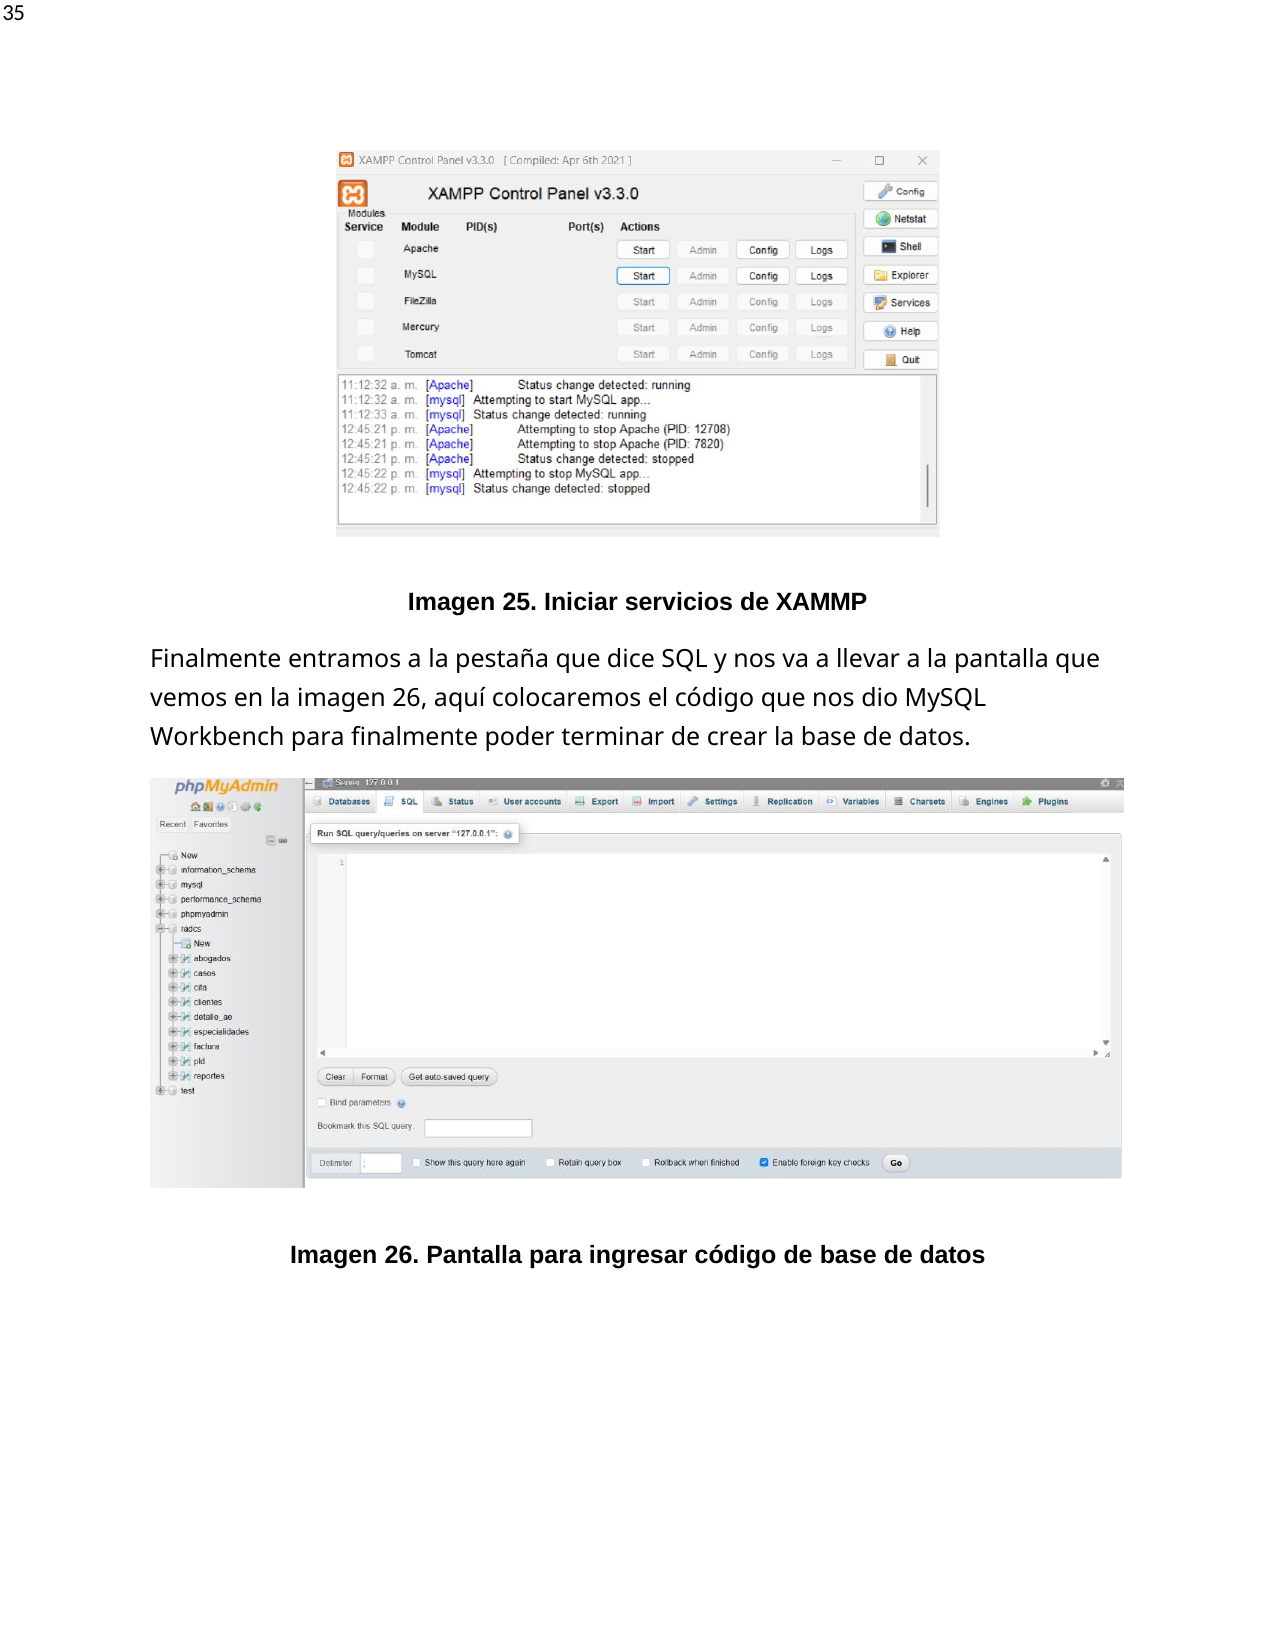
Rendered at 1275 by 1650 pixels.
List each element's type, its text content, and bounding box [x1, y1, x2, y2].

text Finalmente entramos a la pestaña que dice SQL y nos va a llevar a la pantalla que vemos en la imagen 26, aquí colocaremos el código que nos dio MySQL Workbench para finalmente poder terminar de crear la base de datos. [150, 640, 1119, 753]
subtitle Imagen 25. Iniciar servicios de XAMMP [151, 587, 1124, 615]
subtitle Imagen 26. Pantalla para ingresar código de base de datos [150, 1240, 1125, 1269]
picture [150, 778, 1124, 1188]
picture [336, 150, 940, 537]
